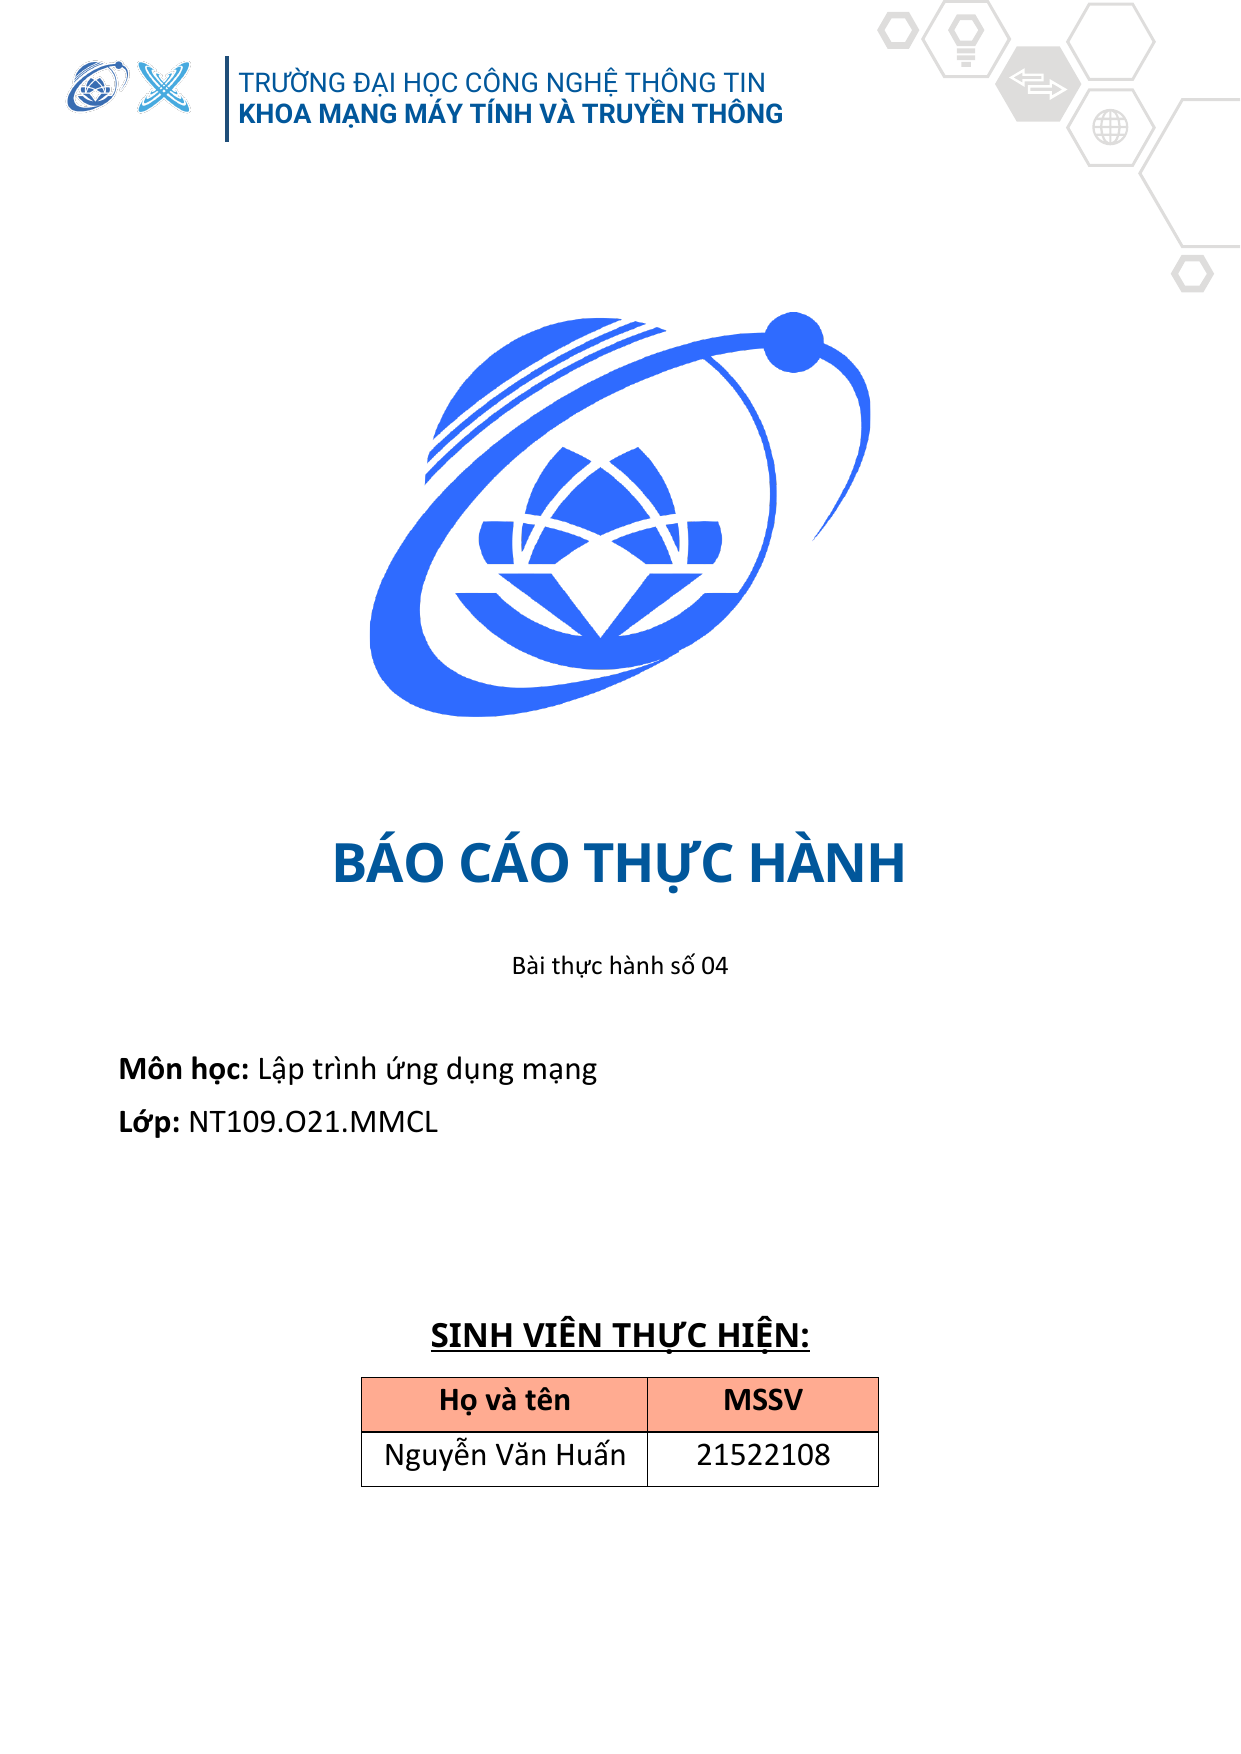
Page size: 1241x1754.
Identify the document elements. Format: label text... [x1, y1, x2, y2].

picture [369, 312, 871, 717]
picture [133, 57, 196, 117]
text Môn học: Lập trình ứng dụng mạng [118, 1047, 1122, 1087]
picture [64, 56, 132, 117]
list SINH VIÊN THỰC HIỆN: [118, 1312, 1122, 1357]
text Lớp: NT109.O21.MMCL [118, 1100, 1122, 1141]
table_header MSSV [648, 1378, 878, 1431]
table_cell Nguyễn Văn Huấn [362, 1433, 647, 1486]
title BÁO CÁO THỰC HÀNH [118, 825, 1122, 898]
table_header Họ và tên [362, 1378, 647, 1431]
table_cell 21522108 [648, 1433, 878, 1486]
